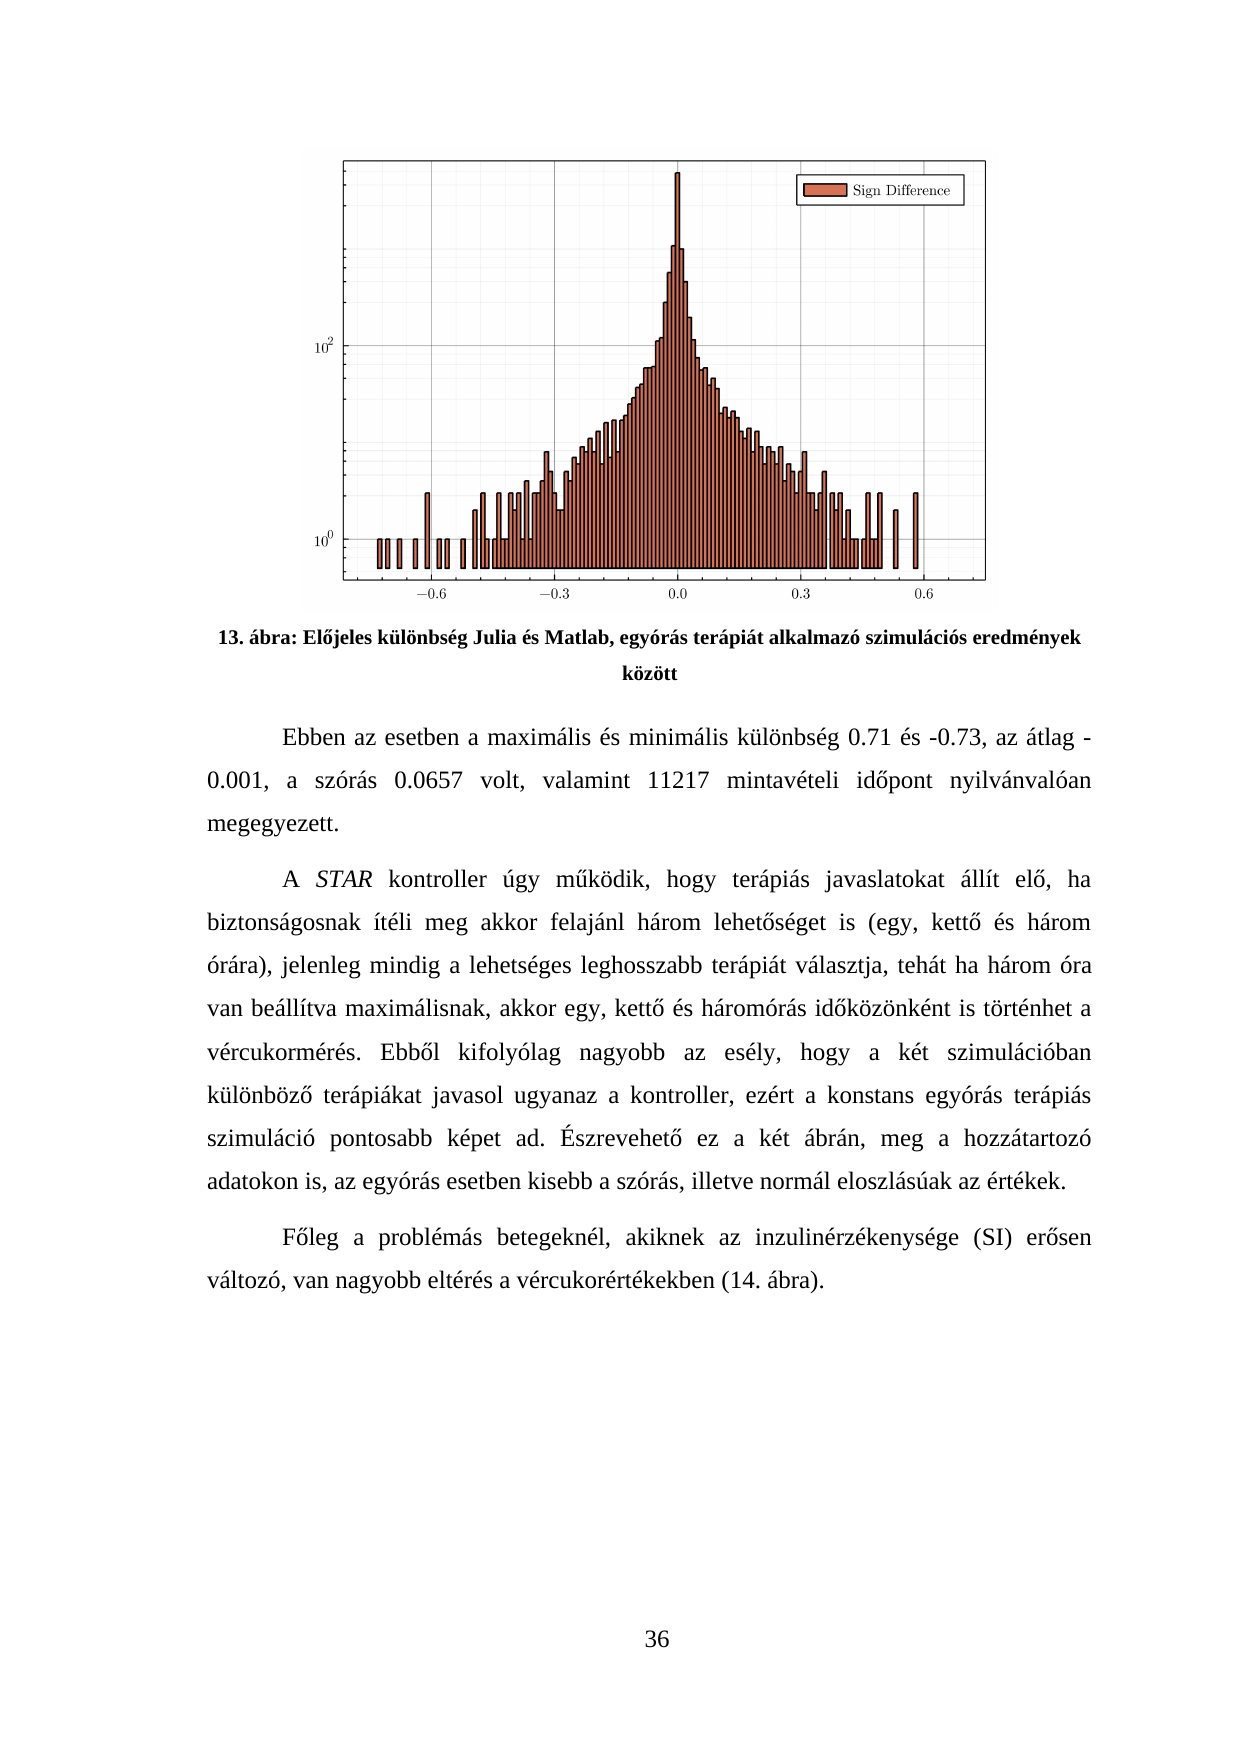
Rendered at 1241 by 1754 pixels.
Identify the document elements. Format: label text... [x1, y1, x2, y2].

text Főleg a problémás betegeknél, akiknek az inzulinérzékenysége (SI) erősen változó, van nagyobb eltérés a vércukorértékekben (14. ábra). [207, 1222, 1092, 1293]
text 13. ábra: Előjeles különbség Julia és Matlab, egyórás terápiát alkalmazó szimulációs eredmények között [207, 625, 1092, 685]
text A STAR kontroller úgy működik, hogy terápiás javaslatokat állít elő, ha biztonságosnak ítéli meg akkor felajánl három lehetőséget is (egy, kettő és három órára), jelenleg mindig a lehetséges leghosszabb terápiát választja, tehát ha három óra van beállítva maximálisnak, akkor egy, kettő és háromórás időközönként is történhet a vércukormérés. Ebből kifolyólag nagyobb az esély, hogy a két szimulációban különböző terápiákat javasol ugyanaz a kontroller, ezért a konstans egyórás terápiás szimuláció pontosabb képet ad. Észrevehető ez a két ábrán, meg a hozzátartozó adatokon is, az egyórás esetben kisebb a szórás, illetve normál eloszlásúak az értékek. [207, 864, 1092, 1195]
text Ebben az esetben a maximális és minimális különbség 0.71 és -0.73, az átlag -0.001, a szórás 0.0657 volt, valamint 11217 mintavételi időpont nyilvánvalóan megegyezett. [207, 722, 1092, 837]
picture [300, 147, 999, 613]
